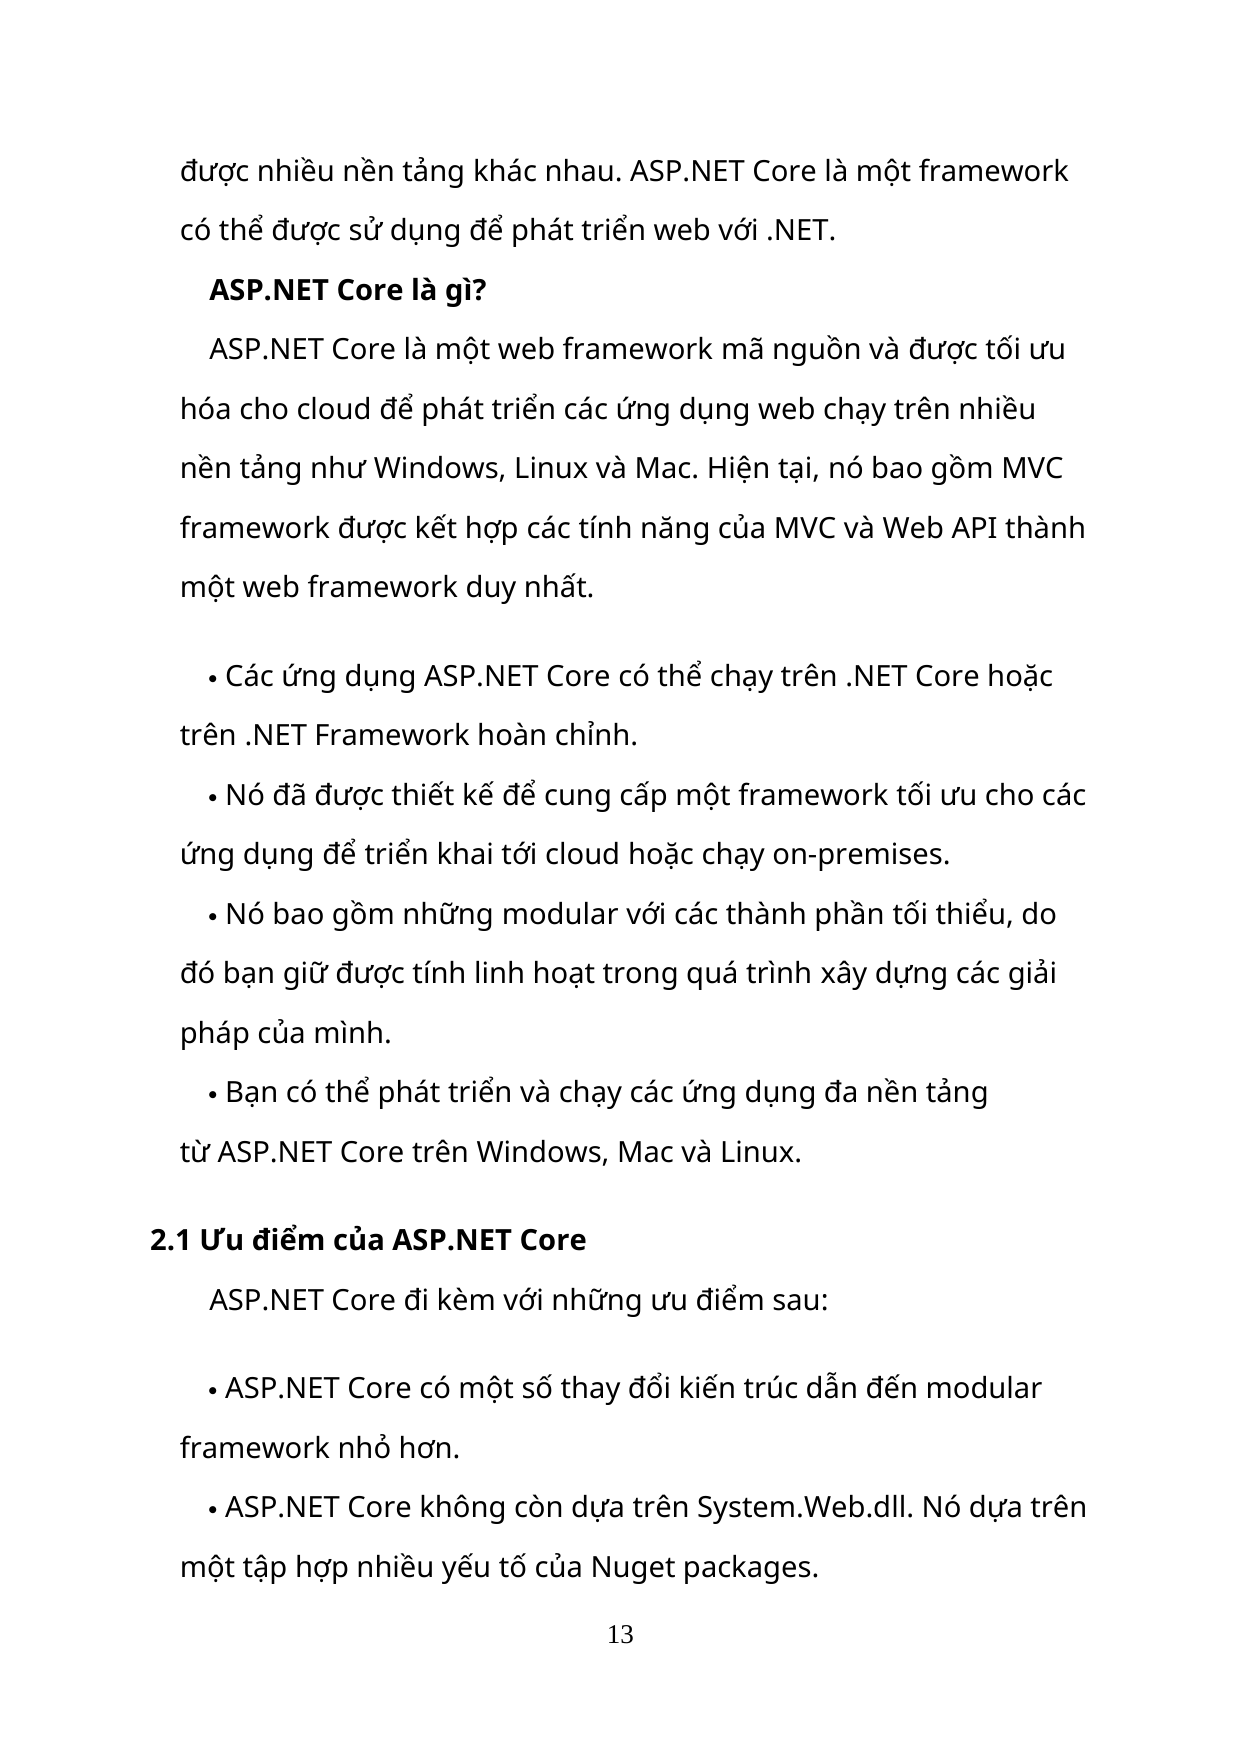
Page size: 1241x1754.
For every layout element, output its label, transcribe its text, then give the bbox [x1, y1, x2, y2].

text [179, 150, 1090, 249]
list Các ứng dụng ASP.NET Core có thể chạy trên .NET Core hoặc trên .NET Framework hoàn chỉnh. [179, 655, 1090, 754]
text ASP.NET Core là một web framework mã nguồn và được tối ưu hóa cho cloud để phát triển các ứng dụng web chạy trên nhiều nền tảng như Windows, Linux và Mac. Hiện tại, nó bao gồm MVC framework được kết hợp các tính năng của MVC và Web API thành một web framework duy nhất. [179, 328, 1090, 606]
list Bạn có thể phát triển và chạy các ứng dụng đa nền tảng từ ASP.NET Core trên Windows, Mac và Linux. [179, 1071, 1090, 1171]
subtitle 2.1 Ưu điểm của ASP.NET Core [150, 1219, 1090, 1259]
list ASP.NET Core có một số thay đổi kiến trúc dẫn đến modular framework nhỏ hơn. [179, 1368, 1090, 1467]
list ASP.NET Core không còn dựa trên System.Web.dll. Nó dựa trên một tập hợp nhiều yếu tố của Nuget packages. [179, 1487, 1090, 1586]
list Nó đã được thiết kế để cung cấp một framework tối ưu cho các ứng dụng để triển khai tới cloud hoặc chạy on-premises. [179, 774, 1090, 873]
subtitle ASP.NET Core là gì? [179, 269, 1090, 309]
text ASP.NET Core đi kèm với những ưu điểm sau: [179, 1279, 1090, 1319]
list Nó bao gồm những modular với các thành phần tối thiểu, do đó bạn giữ được tính linh hoạt trong quá trình xây dựng các giải pháp của mình. [179, 893, 1090, 1052]
